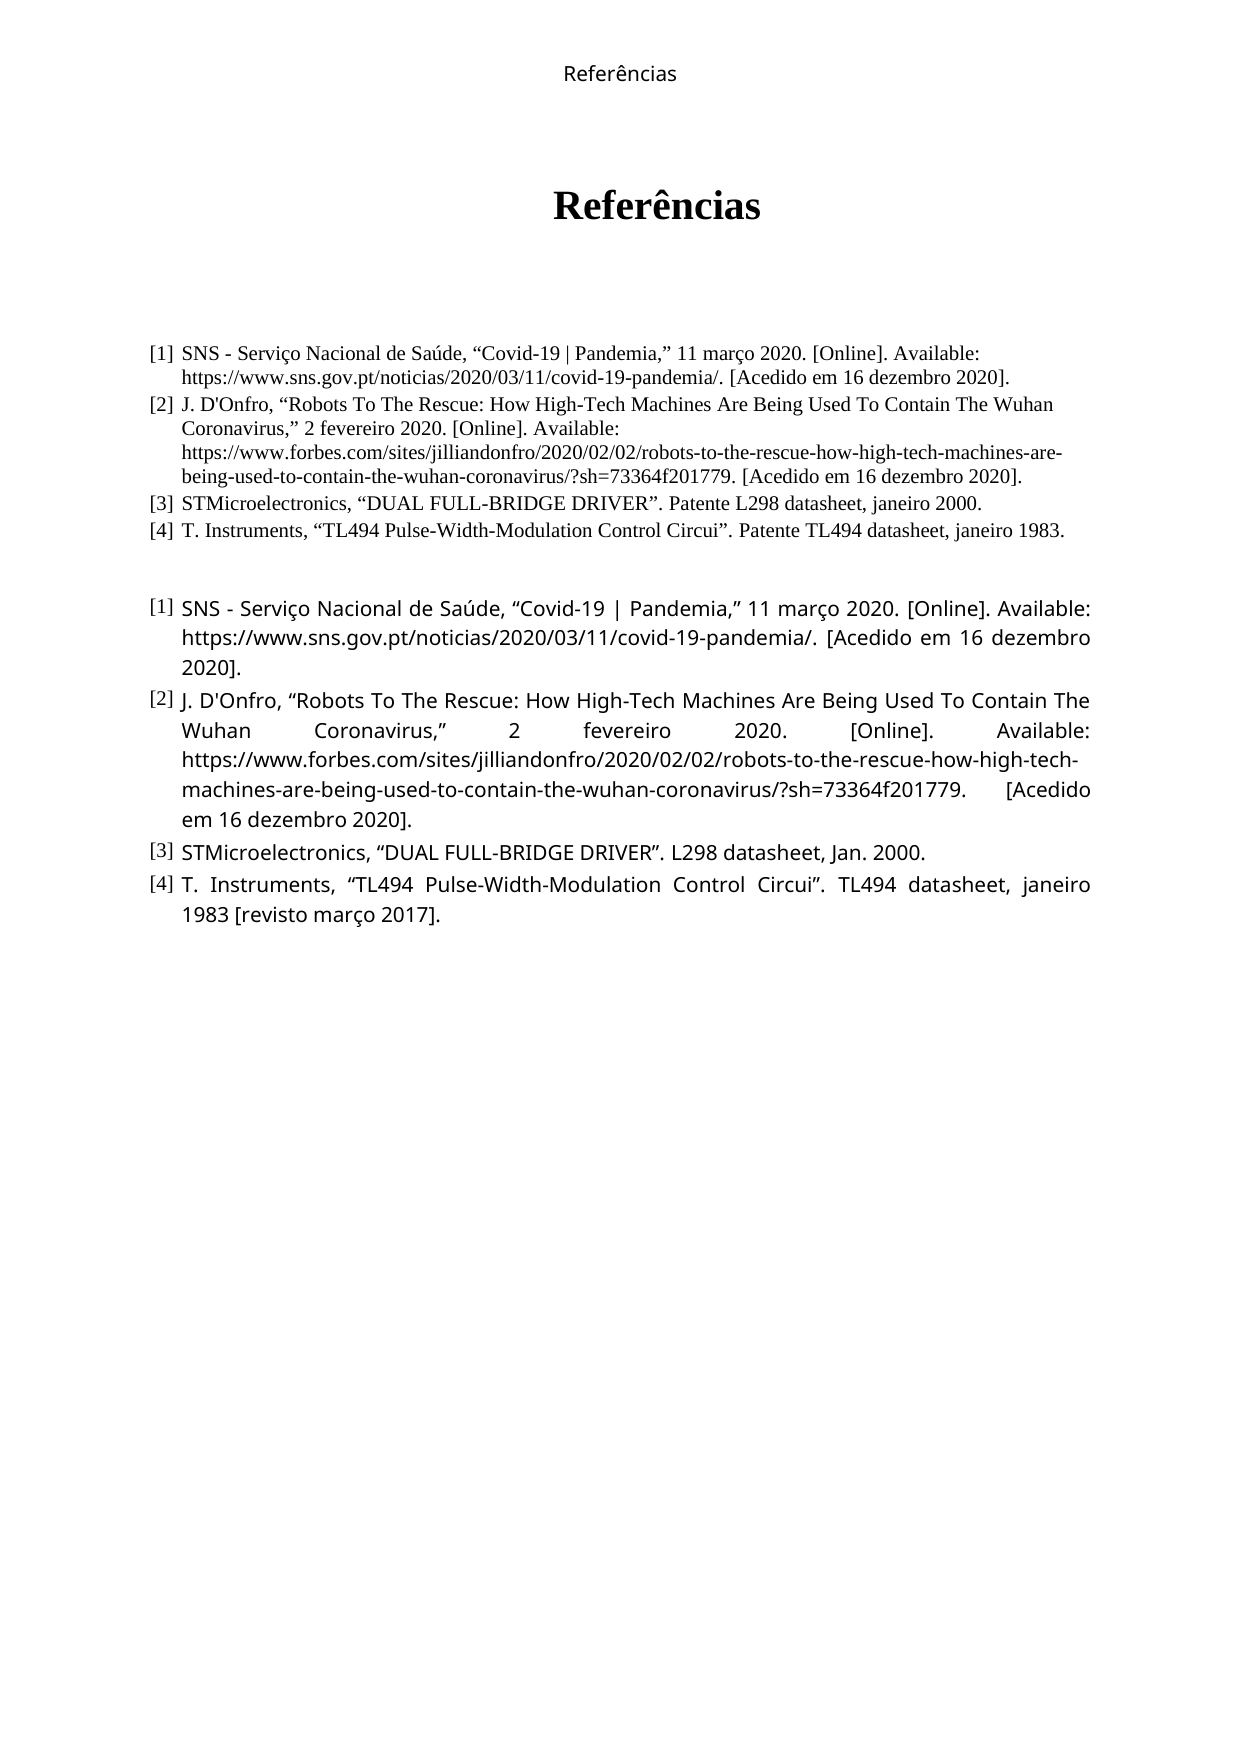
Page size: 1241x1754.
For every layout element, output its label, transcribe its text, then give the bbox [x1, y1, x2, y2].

table_cell STMicroelectronics, “DUAL FULL-BRIDGE DRIVER”. L298 datasheet, Jan. 2000. [180, 836, 1092, 869]
table_cell T. Instruments, “TL494 Pulse-Width-Modulation Control Circui”. TL494 datasheet, janeiro 1983 [revisto março 2017]. [180, 869, 1092, 932]
table_cell J. D'Onfro, “Robots To The Rescue: How High-Tech Machines Are Being Used To Contain The Wuhan Coronavirus,” 2 fevereiro 2020. [Online]. Available: https://www.forbes.com/sites/jilliandonfro/2020/02/02/robots-to-the-rescue-how-high-tech-machines-are-being-used-to-contain-the-wuhan-coronavirus/?sh=73364f201779. [Acedido em 16 dezembro 2020]. [180, 685, 1092, 836]
table_cell [4] [148, 869, 180, 932]
table_cell [2] [148, 685, 180, 836]
table_cell [3] [148, 836, 180, 869]
table_header [1] [148, 592, 180, 684]
table_header SNS - Serviço Nacional de Saúde, “Covid-19 | Pandemia,” 11 março 2020. [Online]. Available: https://www.sns.gov.pt/noticias/2020/03/11/covid-19-pandemia/. [Acedido em 16 dezembro 2020]. [180, 592, 1092, 684]
